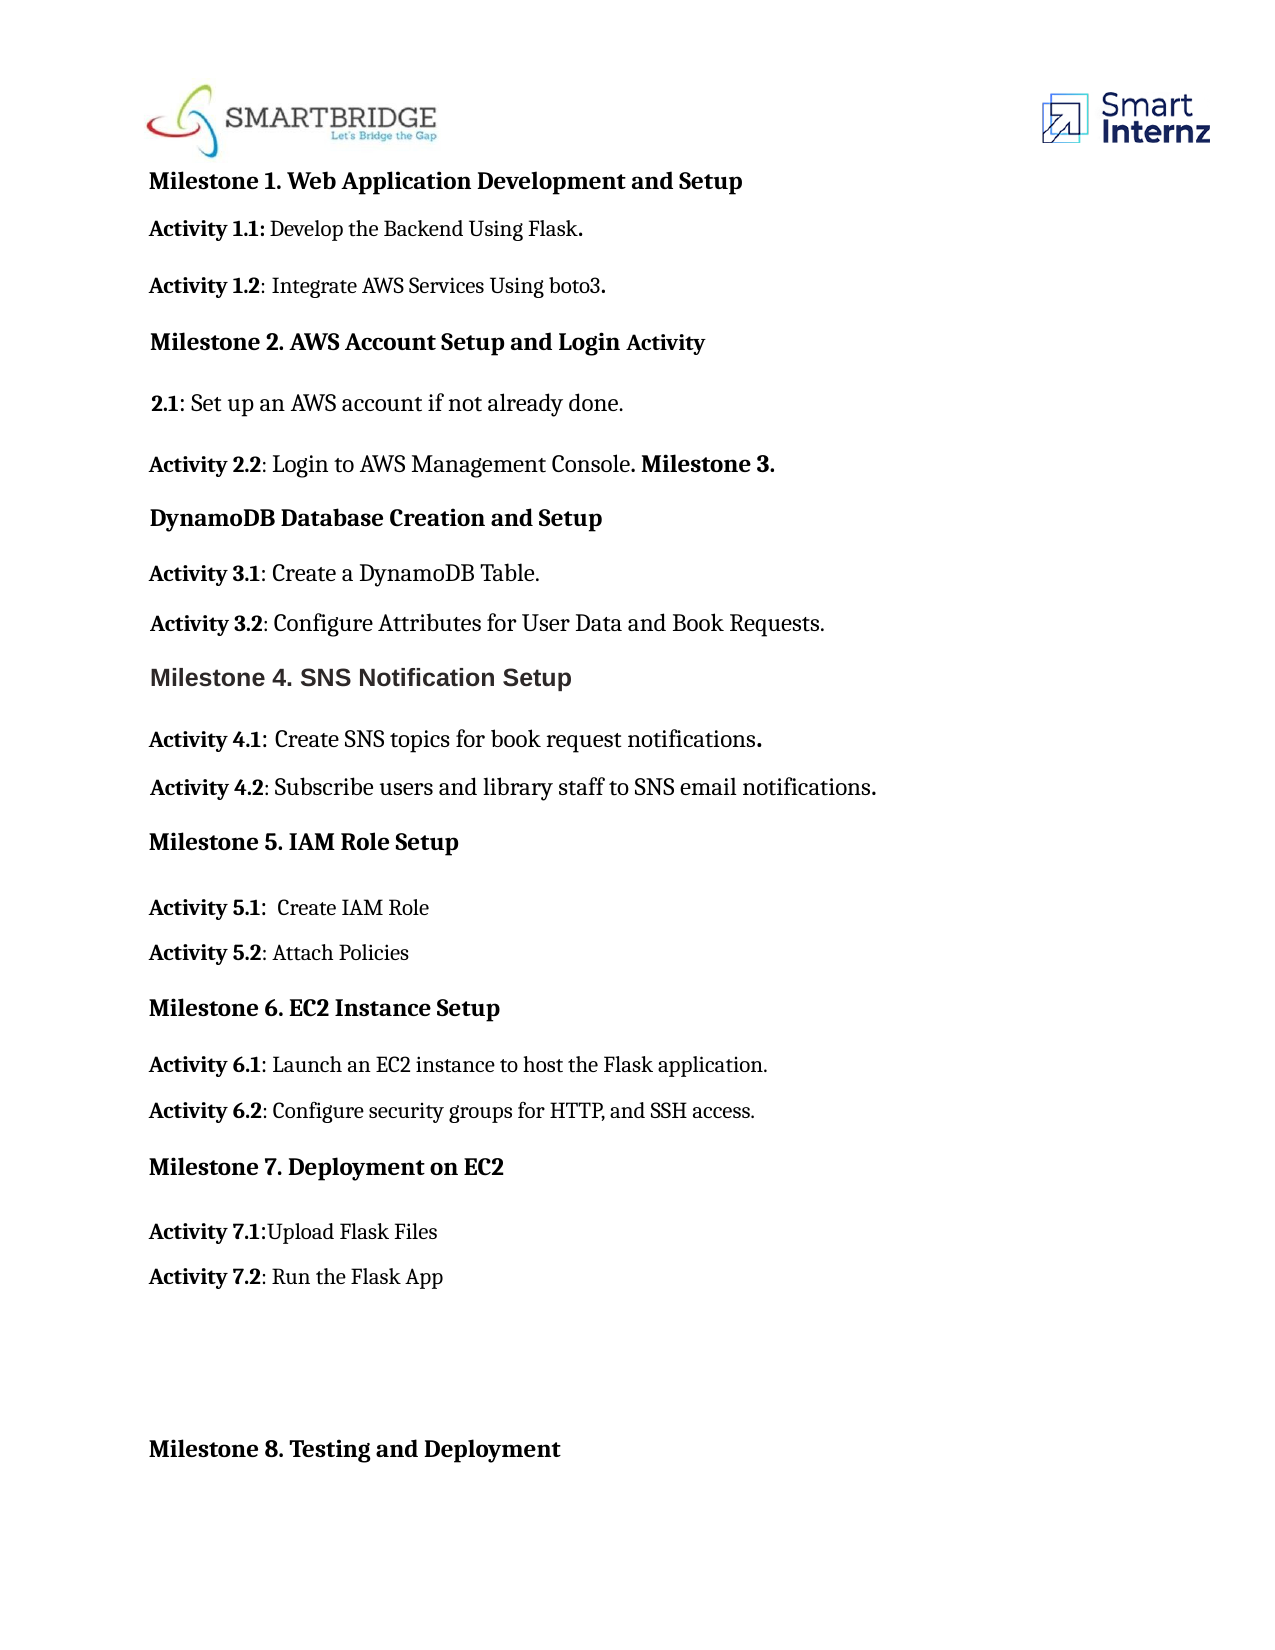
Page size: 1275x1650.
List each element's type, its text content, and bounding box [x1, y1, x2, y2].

text Milestone 2. AWS Account Setup and Login Activity 2.1: Set up an AWS account if not already done. [150, 328, 733, 419]
text Activity 5.2: Attach Policies [148, 940, 1126, 966]
text Activity 6.2: Configure security groups for HTTP, and SSH access. [148, 1098, 1126, 1124]
text Milestone 4. SNS Notification Setup [150, 663, 1253, 692]
text Activity 3.2: Configure Attributes for User Data and Book Requests. [150, 609, 1250, 637]
text Activity 5.1: Create IAM Role [148, 891, 1126, 922]
text Activity 1.2: Integrate AWS Services Using boto3. [148, 273, 1126, 299]
text Activity 4.2: Subscribe users and library staff to SNS email notifications. [150, 773, 1250, 802]
text Milestone 1. Web Application Development and Setup [148, 167, 1253, 195]
text Milestone 6. EC2 Instance Setup [148, 994, 1253, 1023]
text Activity 4.1: Create SNS topics for book request notifications. [148, 723, 1250, 754]
text Milestone 7. Deployment on EC2 [148, 1152, 1253, 1181]
picture [143, 78, 441, 163]
text Milestone 5. IAM Role Setup [148, 828, 1253, 857]
text Milestone 8. Testing and Deployment [148, 1435, 1253, 1463]
text Activity 7.2: Run the Flask App [148, 1264, 1126, 1290]
text Activity 2.2: Login to AWS Management Console. Milestone 3. DynamoDB Database Creation and Setup [148, 449, 778, 533]
text Activity 3.1: Create a DynamoDB Table. [148, 559, 1250, 588]
text Activity 6.1: Launch an EC2 instance to host the Flask application. [148, 1050, 1126, 1079]
picture [1037, 92, 1214, 143]
text Activity 1.1: Develop the Backend Using Flask. [148, 216, 1126, 242]
text Activity 7.1:Upload Flask Files [148, 1215, 1126, 1247]
